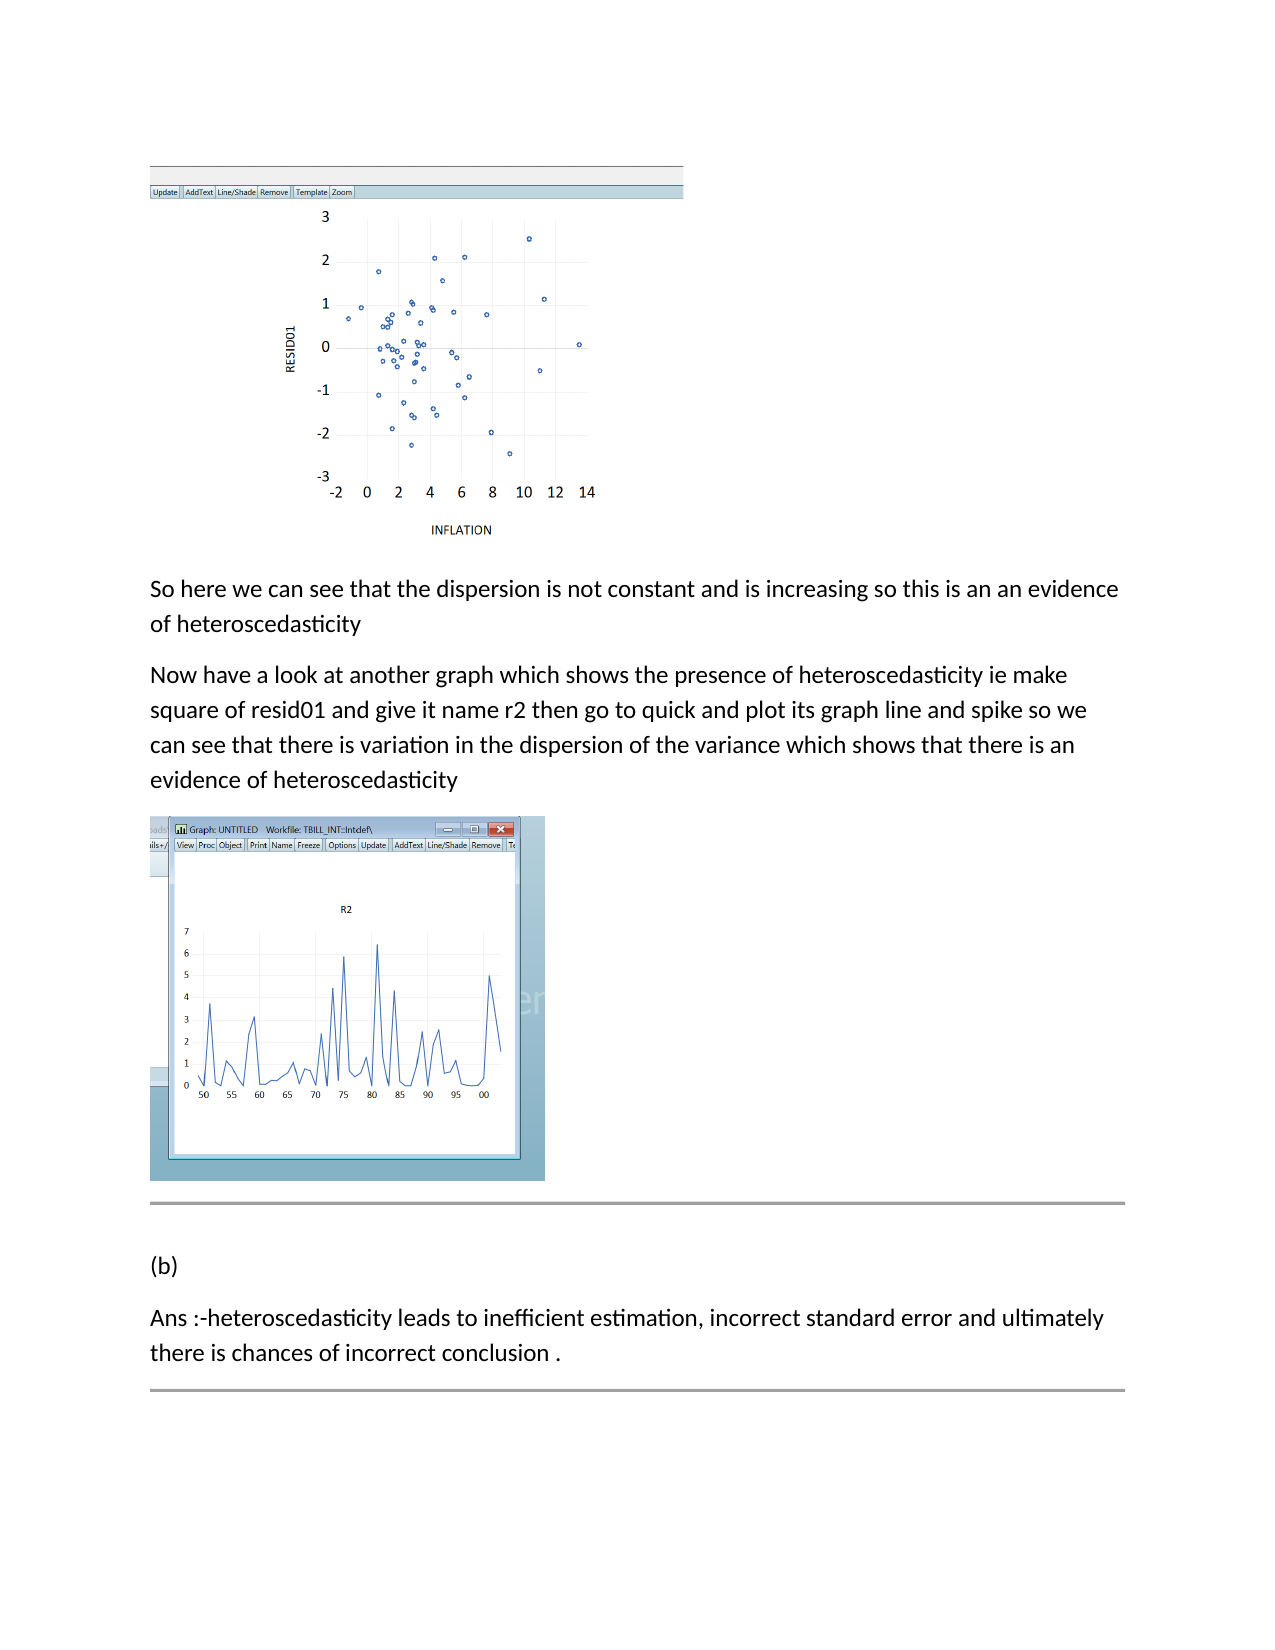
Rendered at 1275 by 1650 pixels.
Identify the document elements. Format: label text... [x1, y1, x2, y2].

text Now have a look at another graph which shows the presence of heteroscedasticity ie make square of resid01 and give it name r2 then go to quick and plot its graph line and spike so we can see that there is variation in the dispersion of the variance which shows that there is an evidence of heteroscedasticity [150, 659, 1125, 795]
text So here we can see that the dispersion is not constant and is increasing so this is an an evidence of heteroscedasticity [150, 573, 1125, 638]
picture [150, 150, 684, 553]
picture [150, 816, 545, 1181]
text Ans :-heteroscedasticity leads to inefficient estimation, incorrect standard error and ultimately there is chances of incorrect conclusion . [150, 1302, 1125, 1368]
text (b) [150, 1251, 1125, 1281]
